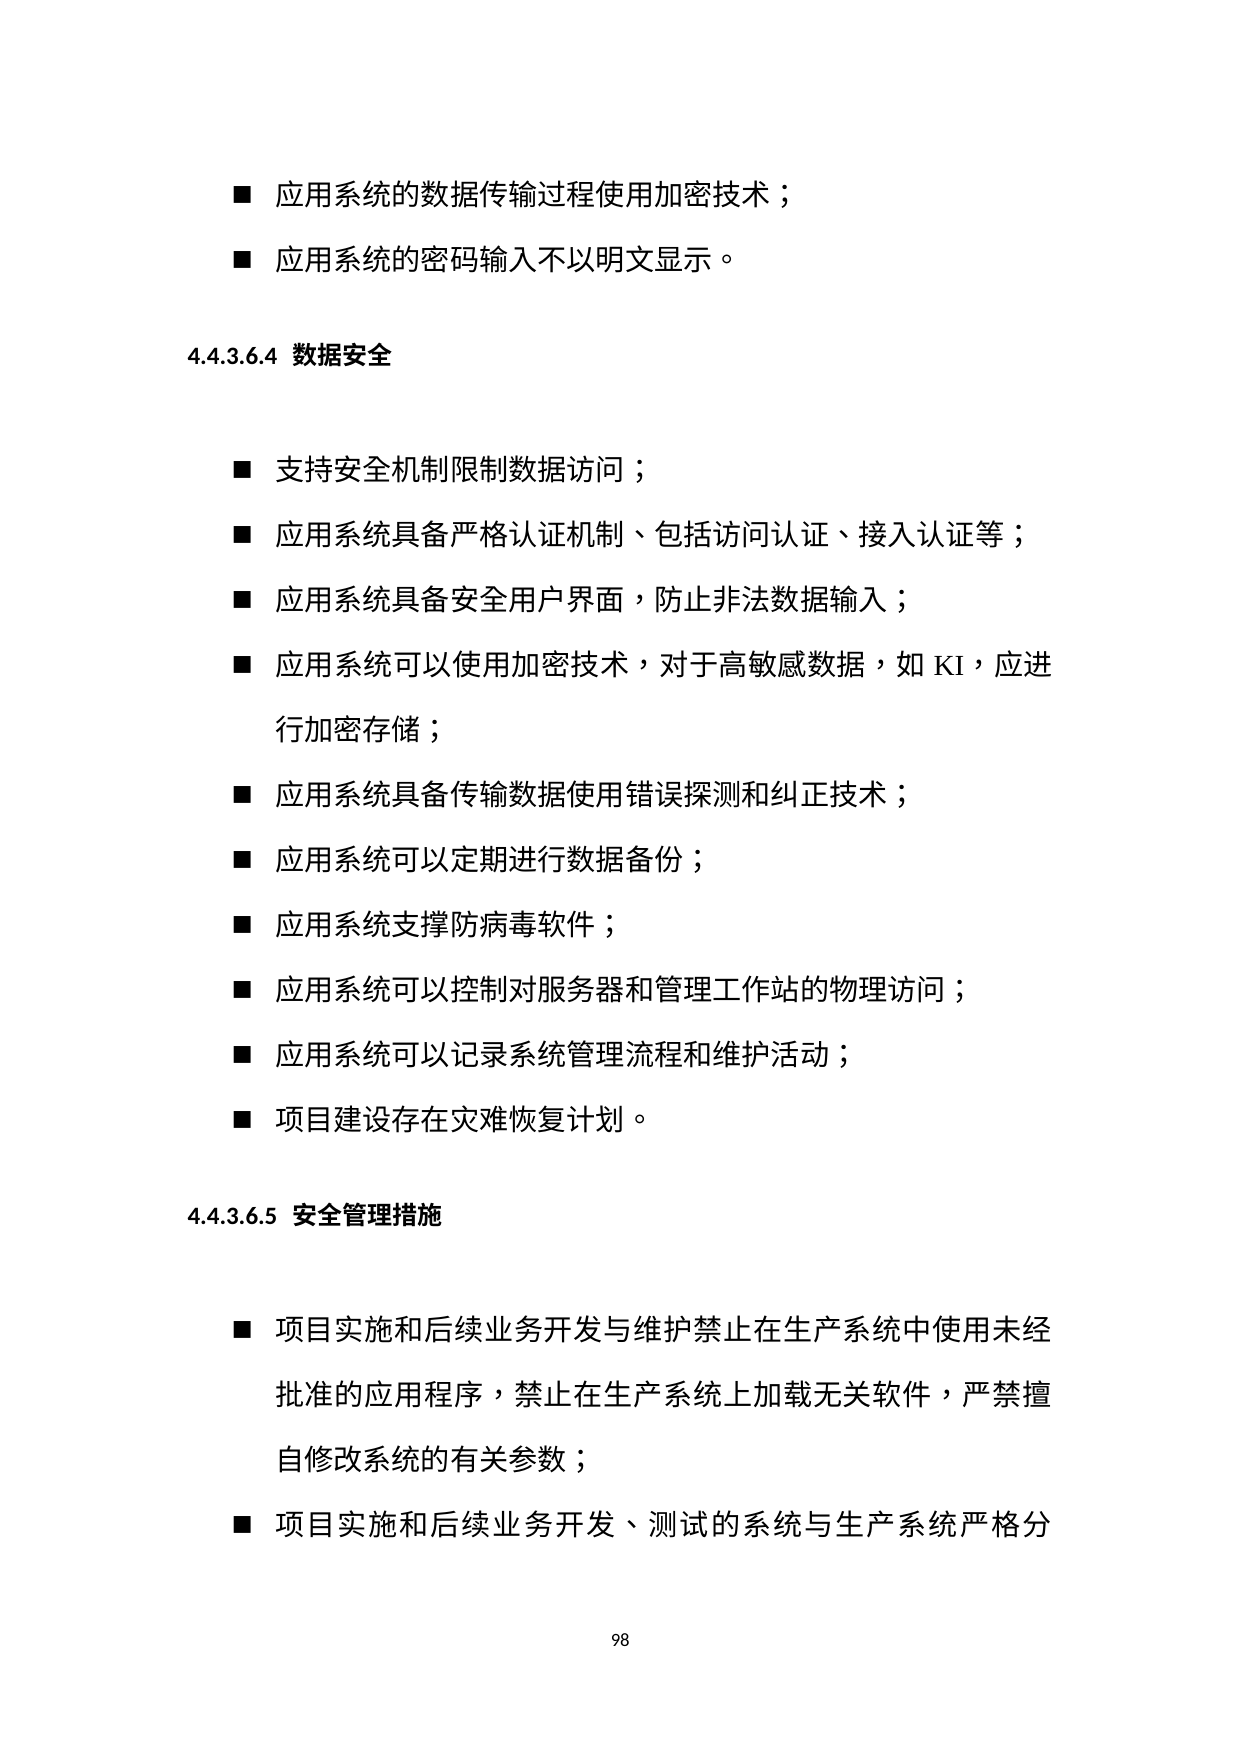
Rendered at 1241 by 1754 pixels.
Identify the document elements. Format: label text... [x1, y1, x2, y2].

list 应用系统具备安全用户界面，防止非法数据输入； [231, 567, 1053, 632]
subtitle 安全管理措施 [187, 1181, 1053, 1246]
list 应用系统可以控制对服务器和管理工作站的物理访问； [231, 957, 1053, 1022]
list 应用系统具备传输数据使用错误探测和纠正技术； [231, 762, 1053, 827]
list 应用系统具备严格认证机制、包括访问认证、接入认证等； [231, 502, 1053, 567]
subtitle 数据安全 [187, 321, 1053, 386]
list 应用系统可以记录系统管理流程和维护活动； [231, 1022, 1053, 1087]
list 项目建设存在灾难恢复计划。 [231, 1087, 1053, 1152]
list 应用系统的密码输入不以明文显示。 [231, 227, 1053, 292]
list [231, 1491, 1053, 1556]
list 支持安全机制限制数据访问； [231, 437, 1053, 502]
list 应用系统可以使用加密技术，对于高敏感数据，如KI，应进行加密存储； [231, 632, 1053, 762]
list 应用系统的数据传输过程使用加密技术； [231, 162, 1053, 227]
list 项目实施和后续业务开发与维护禁止在生产系统中使用未经批准的应用程序，禁止在生产系统上加载无关软件，严禁擅自修改系统的有关参数； [231, 1296, 1053, 1491]
list 应用系统支撑防病毒软件； [231, 892, 1053, 957]
list 应用系统可以定期进行数据备份； [231, 827, 1053, 892]
